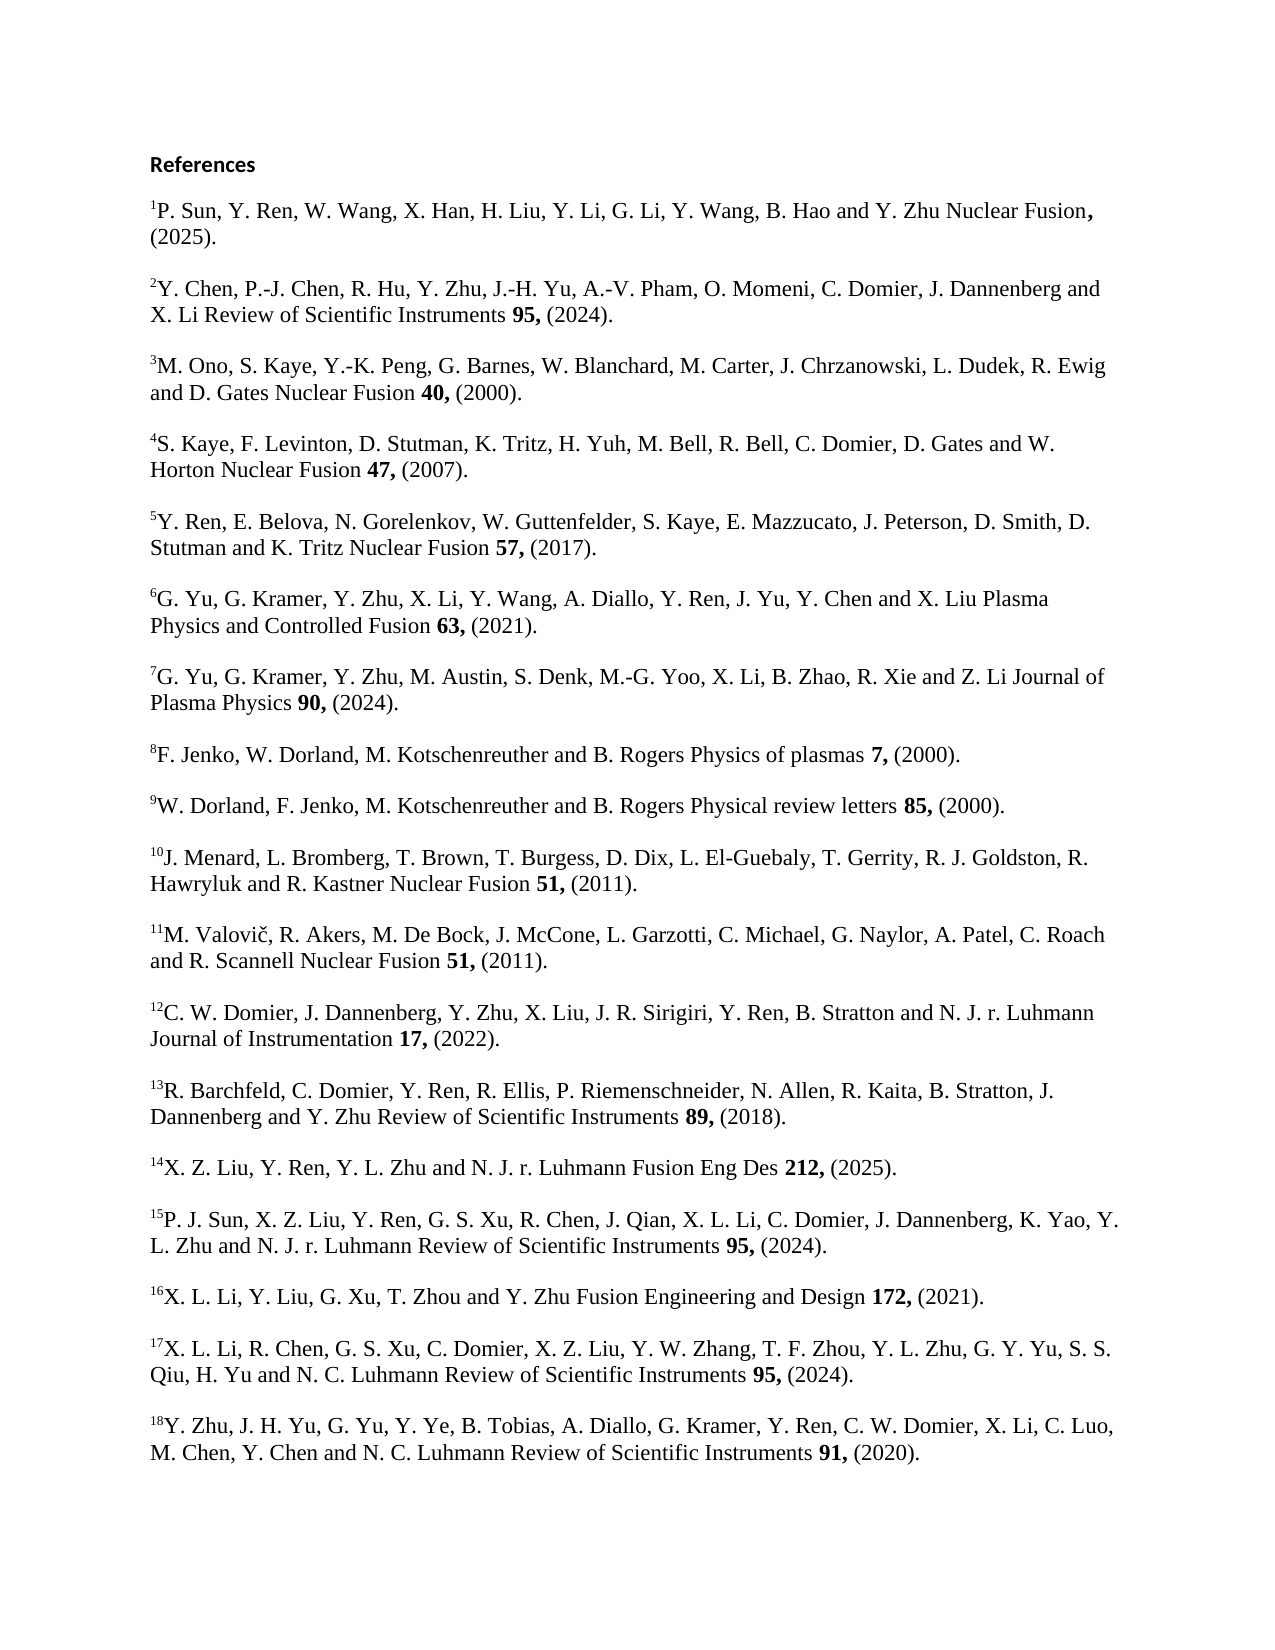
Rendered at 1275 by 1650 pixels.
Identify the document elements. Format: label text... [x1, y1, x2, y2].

text 2Y. Chen, P.-J. Chen, R. Hu, Y. Zhu, J.-H. Yu, A.-V. Pham, O. Momeni, C. Domier, J. Dannenberg and X. Li Review of Scientific Instruments 95, (2024). [150, 274, 1125, 327]
text 10J. Menard, L. Bromberg, T. Brown, T. Burgess, D. Dix, L. El-Guebaly, T. Gerrity, R. J. Goldston, R. Hawryluk and R. Kastner Nuclear Fusion 51, (2011). [150, 843, 1125, 896]
text 8F. Jenko, W. Dorland, M. Kotschenreuther and B. Rogers Physics of plasmas 7, (2000). [150, 741, 1125, 767]
text 15P. J. Sun, X. Z. Liu, Y. Ren, G. S. Xu, R. Chen, J. Qian, X. L. Li, C. Domier, J. Dannenberg, K. Yao, Y. L. Zhu and N. J. r. Luhmann Review of Scientific Instruments 95, (2024). [150, 1206, 1125, 1258]
text 18Y. Zhu, J. H. Yu, G. Yu, Y. Ye, B. Tobias, A. Diallo, G. Kramer, Y. Ren, C. W. Domier, X. Li, C. Luo, M. Chen, Y. Chen and N. C. Luhmann Review of Scientific Instruments 91, (2020). [150, 1412, 1125, 1465]
text References [150, 150, 1125, 178]
text 14X. Z. Liu, Y. Ren, Y. L. Zhu and N. J. r. Luhmann Fusion Eng Des 212, (2025). [150, 1154, 1125, 1181]
text 1P. Sun, Y. Ren, W. Wang, X. Han, H. Liu, Y. Li, G. Li, Y. Wang, B. Hao and Y. Zhu Nuclear Fusion, (2025). [150, 197, 1125, 249]
text 4S. Kaye, F. Levinton, D. Stutman, K. Tritz, H. Yuh, M. Bell, R. Bell, C. Domier, D. Gates and W. Horton Nuclear Fusion 47, (2007). [150, 430, 1125, 483]
text 7G. Yu, G. Kramer, Y. Zhu, M. Austin, S. Denk, M.-G. Yoo, X. Li, B. Zhao, R. Xie and Z. Li Journal of Plasma Physics 90, (2024). [150, 663, 1125, 716]
text 12C. W. Domier, J. Dannenberg, Y. Zhu, X. Liu, J. R. Sirigiri, Y. Ren, B. Stratton and N. J. r. Luhmann Journal of Instrumentation 17, (2022). [150, 999, 1125, 1052]
text 9W. Dorland, F. Jenko, M. Kotschenreuther and B. Rogers Physical review letters 85, (2000). [150, 792, 1125, 818]
text 17X. L. Li, R. Chen, G. S. Xu, C. Domier, X. Z. Liu, Y. W. Zhang, T. F. Zhou, Y. L. Zhu, G. Y. Yu, S. S. Qiu, H. Yu and N. C. Luhmann Review of Scientific Instruments 95, (2024). [150, 1335, 1125, 1387]
text 5Y. Ren, E. Belova, N. Gorelenkov, W. Guttenfelder, S. Kaye, E. Mazzucato, J. Peterson, D. Smith, D. Stutman and K. Tritz Nuclear Fusion 57, (2017). [150, 508, 1125, 560]
text 3M. Ono, S. Kaye, Y.-K. Peng, G. Barnes, W. Blanchard, M. Carter, J. Chrzanowski, L. Dudek, R. Ewig and D. Gates Nuclear Fusion 40, (2000). [150, 352, 1125, 405]
text 13R. Barchfeld, C. Domier, Y. Ren, R. Ellis, P. Riemenschneider, N. Allen, R. Kaita, B. Stratton, J. Dannenberg and Y. Zhu Review of Scientific Instruments 89, (2018). [150, 1077, 1125, 1129]
text 6G. Yu, G. Kramer, Y. Zhu, X. Li, Y. Wang, A. Diallo, Y. Ren, J. Yu, Y. Chen and X. Liu Plasma Physics and Controlled Fusion 63, (2021). [150, 585, 1125, 638]
text 11M. Valovič, R. Akers, M. De Bock, J. McCone, L. Garzotti, C. Michael, G. Naylor, A. Patel, C. Roach and R. Scannell Nuclear Fusion 51, (2011). [150, 921, 1125, 974]
text 16X. L. Li, Y. Liu, G. Xu, T. Zhou and Y. Zhu Fusion Engineering and Design 172, (2021). [150, 1283, 1125, 1310]
